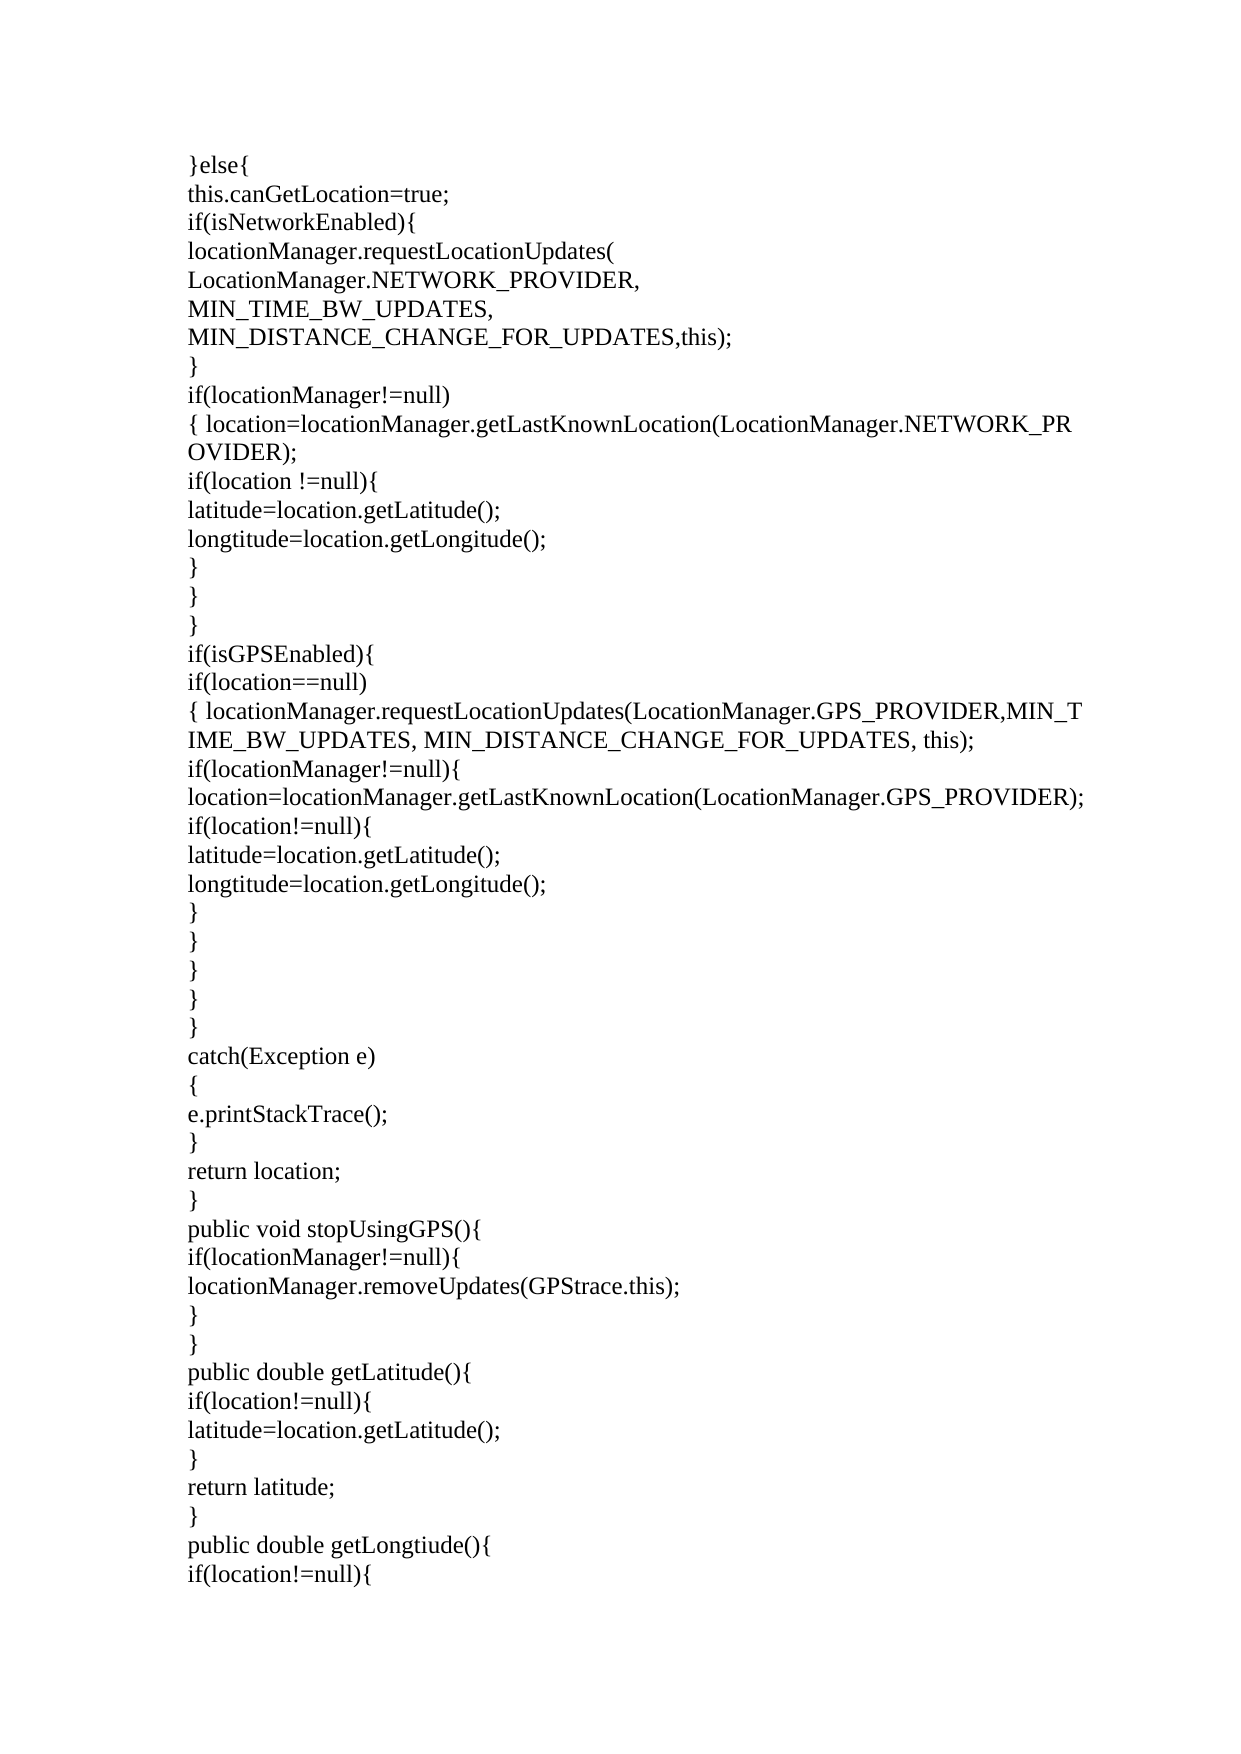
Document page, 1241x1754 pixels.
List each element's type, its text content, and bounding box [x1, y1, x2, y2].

text public double getLatitude(){ [187, 1357, 1090, 1386]
text if(location==null){ locationManager.requestLocationUpdates(LocationManager.GPS_PROVIDER,MIN_TIME_BW_UPDATES, MIN_DISTANCE_CHANGE_FOR_UPDATES, this); [187, 667, 1090, 754]
text if(isNetworkEnabled){ [187, 207, 1090, 236]
text latitude=location.getLatitude(); [187, 1415, 1090, 1444]
text { [187, 1070, 1090, 1099]
text if(location!=null){ [187, 1386, 1090, 1415]
text public double getLongtiude(){ [187, 1530, 1090, 1559]
text if(isGPSEnabled){ [187, 639, 1090, 667]
text } [187, 984, 1090, 1012]
text this.canGetLocation=true; [187, 179, 1090, 207]
text if(location!=null){ [187, 811, 1090, 840]
text } [187, 351, 1090, 380]
text MIN_TIME_BW_UPDATES, [187, 294, 1090, 322]
text } [187, 581, 1090, 610]
text if(locationManager!=null){ location=locationManager.getLastKnownLocation(LocationManager.NETWORK_PROVIDER); [187, 380, 1090, 466]
text latitude=location.getLatitude(); [187, 495, 1090, 524]
text if(locationManager!=null){ [187, 1242, 1090, 1271]
text public void stopUsingGPS(){ [187, 1214, 1090, 1242]
text if(location !=null){ [187, 466, 1090, 495]
text } [187, 1185, 1090, 1214]
text MIN_DISTANCE_CHANGE_FOR_UPDATES,this); [187, 322, 1090, 351]
text return location; [187, 1156, 1090, 1185]
text } [187, 955, 1090, 984]
text if(locationManager!=null){ [187, 754, 1090, 782]
text LocationManager.NETWORK_PROVIDER, [187, 265, 1090, 294]
text locationManager.removeUpdates(GPStrace.this); [187, 1271, 1090, 1300]
text if(location!=null){ [187, 1559, 1090, 1587]
text latitude=location.getLatitude(); [187, 840, 1090, 869]
text e.printStackTrace(); [187, 1099, 1090, 1127]
text locationManager.requestLocationUpdates( [187, 236, 1090, 265]
text longtitude=location.getLongitude(); [187, 869, 1090, 897]
text location=locationManager.getLastKnownLocation(LocationManager.GPS_PROVIDER); [187, 782, 1090, 811]
text } [187, 1012, 1090, 1041]
text } [187, 1444, 1090, 1472]
text } [187, 610, 1090, 639]
text } [187, 552, 1090, 581]
text } [187, 1501, 1090, 1530]
text }else{ [187, 150, 1090, 179]
text } [187, 1300, 1090, 1329]
text longtitude=location.getLongitude(); [187, 524, 1090, 552]
text return latitude; [187, 1472, 1090, 1501]
text } [187, 1127, 1090, 1156]
text } [187, 897, 1090, 926]
text } [187, 926, 1090, 955]
text catch(Exception e) [187, 1041, 1090, 1070]
text } [187, 1329, 1090, 1357]
